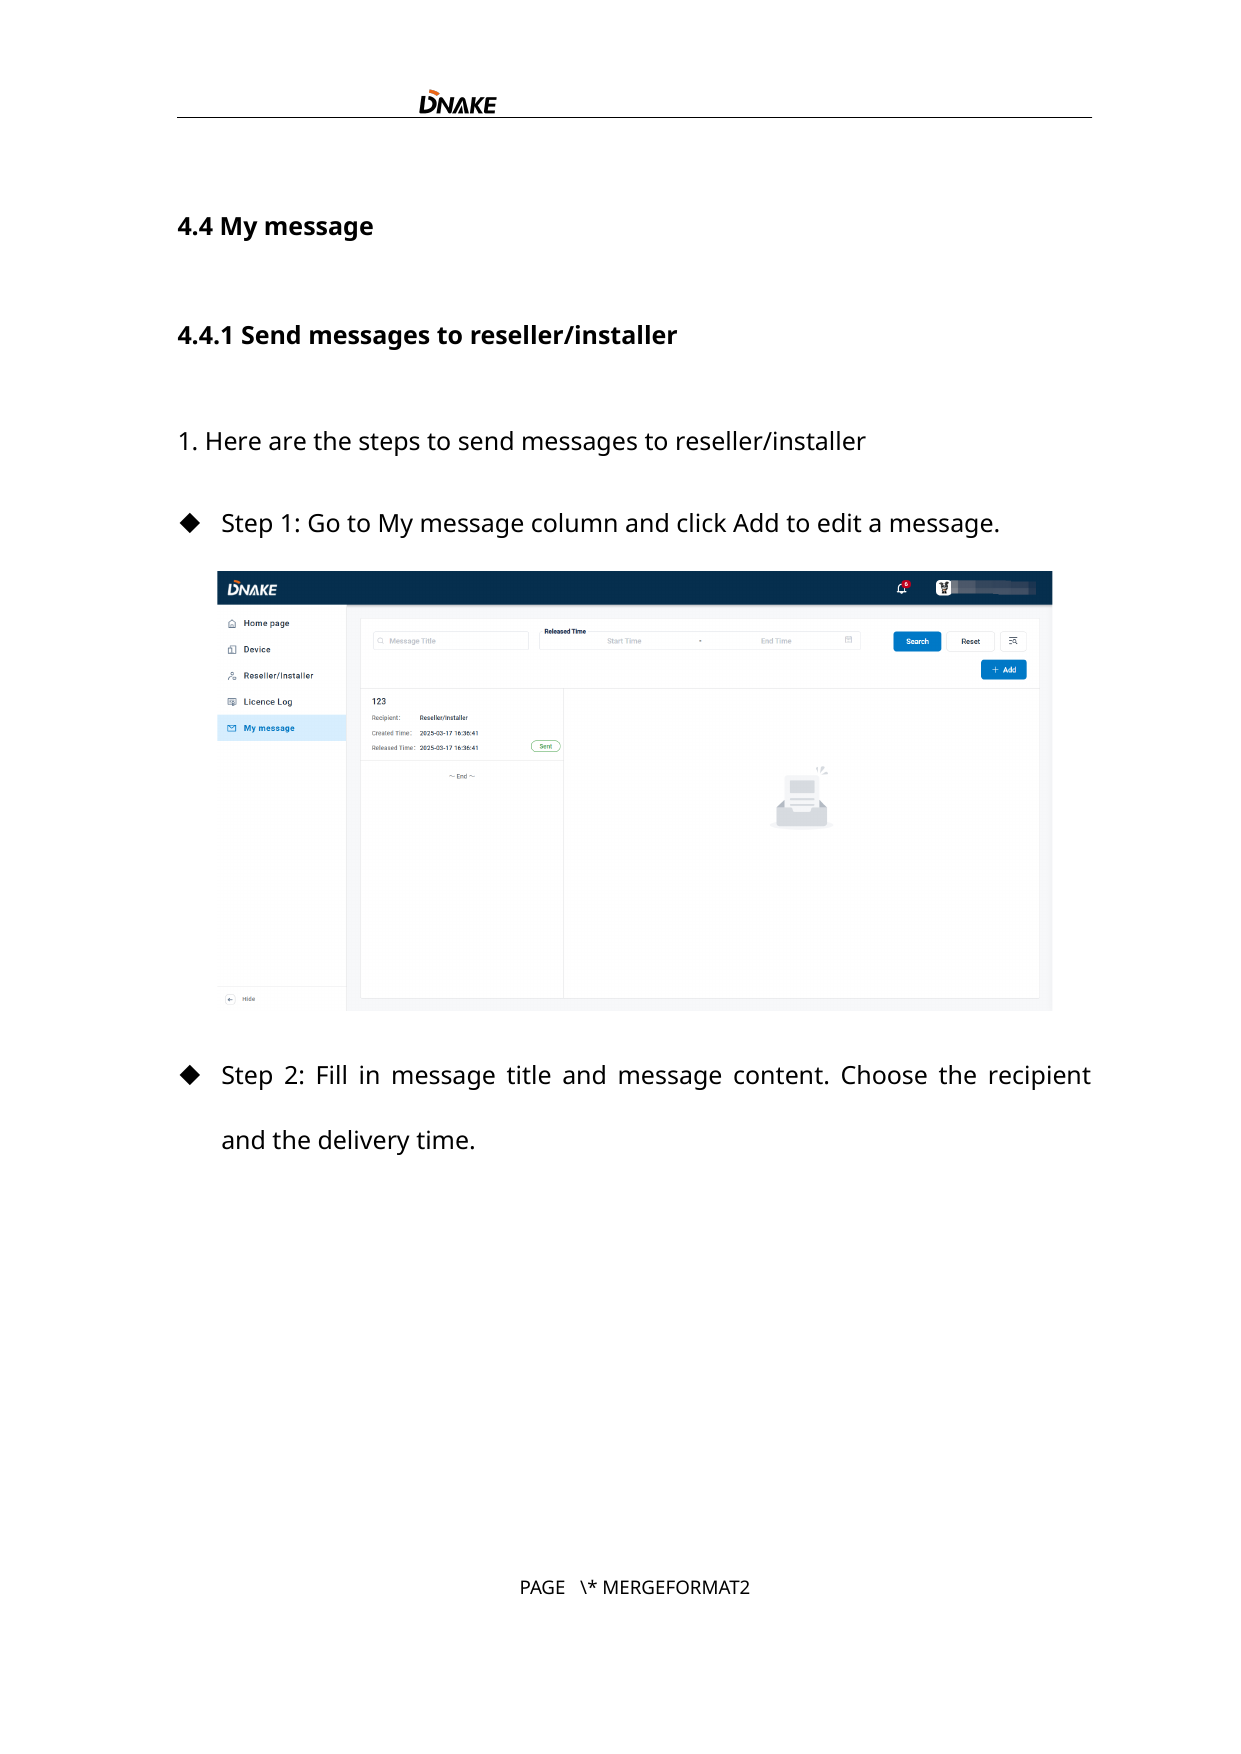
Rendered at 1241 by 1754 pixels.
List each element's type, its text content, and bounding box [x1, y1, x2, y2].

picture [418, 88, 497, 115]
list 4.4 My message [177, 193, 1092, 258]
subtitle 4.4.1 Send messages to reseller/installer [177, 302, 1092, 367]
list Step 1: Go to My message column and click Add to edit a message. [177, 490, 1092, 555]
text 1. Here are the steps to send messages to reseller/installer [177, 408, 1092, 473]
list Step 2: Fill in message title and message content. Choose the recipient and the delivery time. [177, 1042, 1092, 1172]
picture [217, 571, 1053, 1011]
